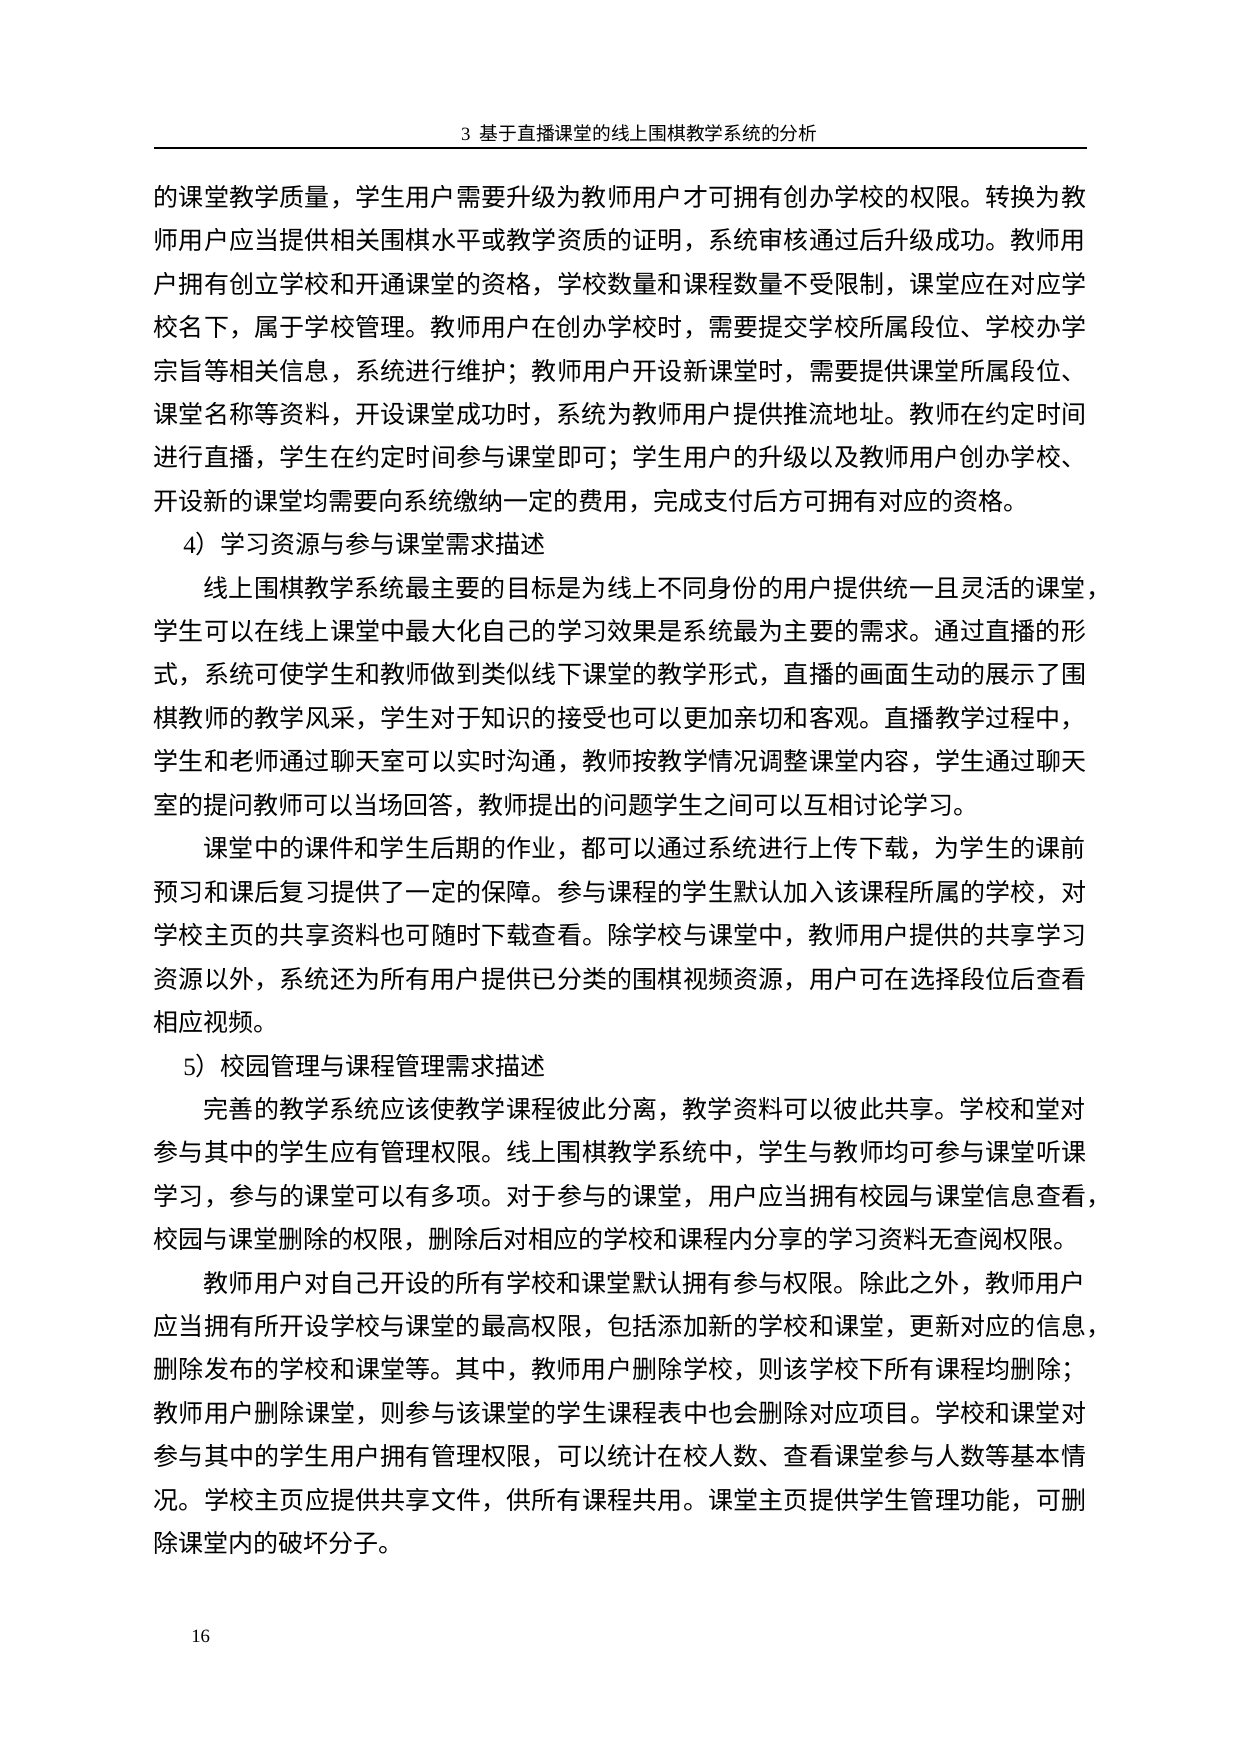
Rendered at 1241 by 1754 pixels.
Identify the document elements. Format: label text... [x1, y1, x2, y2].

text 线上围棋教学系统最主要的目标是为线上不同身份的用户提供统一且灵活的课堂，学生可以在线上课堂中最大化自己的学习效果是系统最为主要的需求。通过直播的形式，系统可使学生和教师做到类似线下课堂的教学形式，直播的画面生动的展示了围棋教师的教学风采，学生对于知识的接受也可以更加亲切和客观。直播教学过程中，学生和老师通过聊天室可以实时沟通，教师按教学情况调整课堂内容，学生通过聊天室的提问教师可以当场回答，教师提出的问题学生之间可以互相讨论学习。 [153, 568, 1087, 822]
text 完善的教学系统应该使教学课程彼此分离，教学资料可以彼此共享。学校和堂对参与其中的学生应有管理权限。线上围棋教学系统中，学生与教师均可参与课堂听课学习，参与的课堂可以有多项。对于参与的课堂，用户应当拥有校园与课堂信息查看，校园与课堂删除的权限，删除后对相应的学校和课程内分享的学习资料无查阅权限。 [153, 1089, 1087, 1256]
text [153, 177, 1087, 517]
subtitle 学习资源与参与课堂需求描述 [183, 525, 1087, 561]
text 课堂中的课件和学生后期的作业，都可以通过系统进行上传下载，为学生的课前预习和课后复习提供了一定的保障。参与课程的学生默认加入该课程所属的学校，对学校主页的共享资料也可随时下载查看。除学校与课堂中，教师用户提供的共享学习资源以外，系统还为所有用户提供已分类的围棋视频资源，用户可在选择段位后查看相应视频。 [153, 829, 1087, 1039]
subtitle 校园管理与课程管理需求描述 [183, 1046, 1087, 1082]
text 教师用户对自己开设的所有学校和课堂默认拥有参与权限。除此之外，教师用户应当拥有所开设学校与课堂的最高权限，包括添加新的学校和课堂，更新对应的信息，删除发布的学校和课堂等。其中，教师用户删除学校，则该学校下所有课程均删除；教师用户删除课堂，则参与该课堂的学生课程表中也会删除对应项目。学校和课堂对参与其中的学生用户拥有管理权限，可以统计在校人数、查看课堂参与人数等基本情况。学校主页应提供共享文件，供所有课程共用。课堂主页提供学生管理功能，可删除课堂内的破坏分子。 [153, 1263, 1087, 1560]
